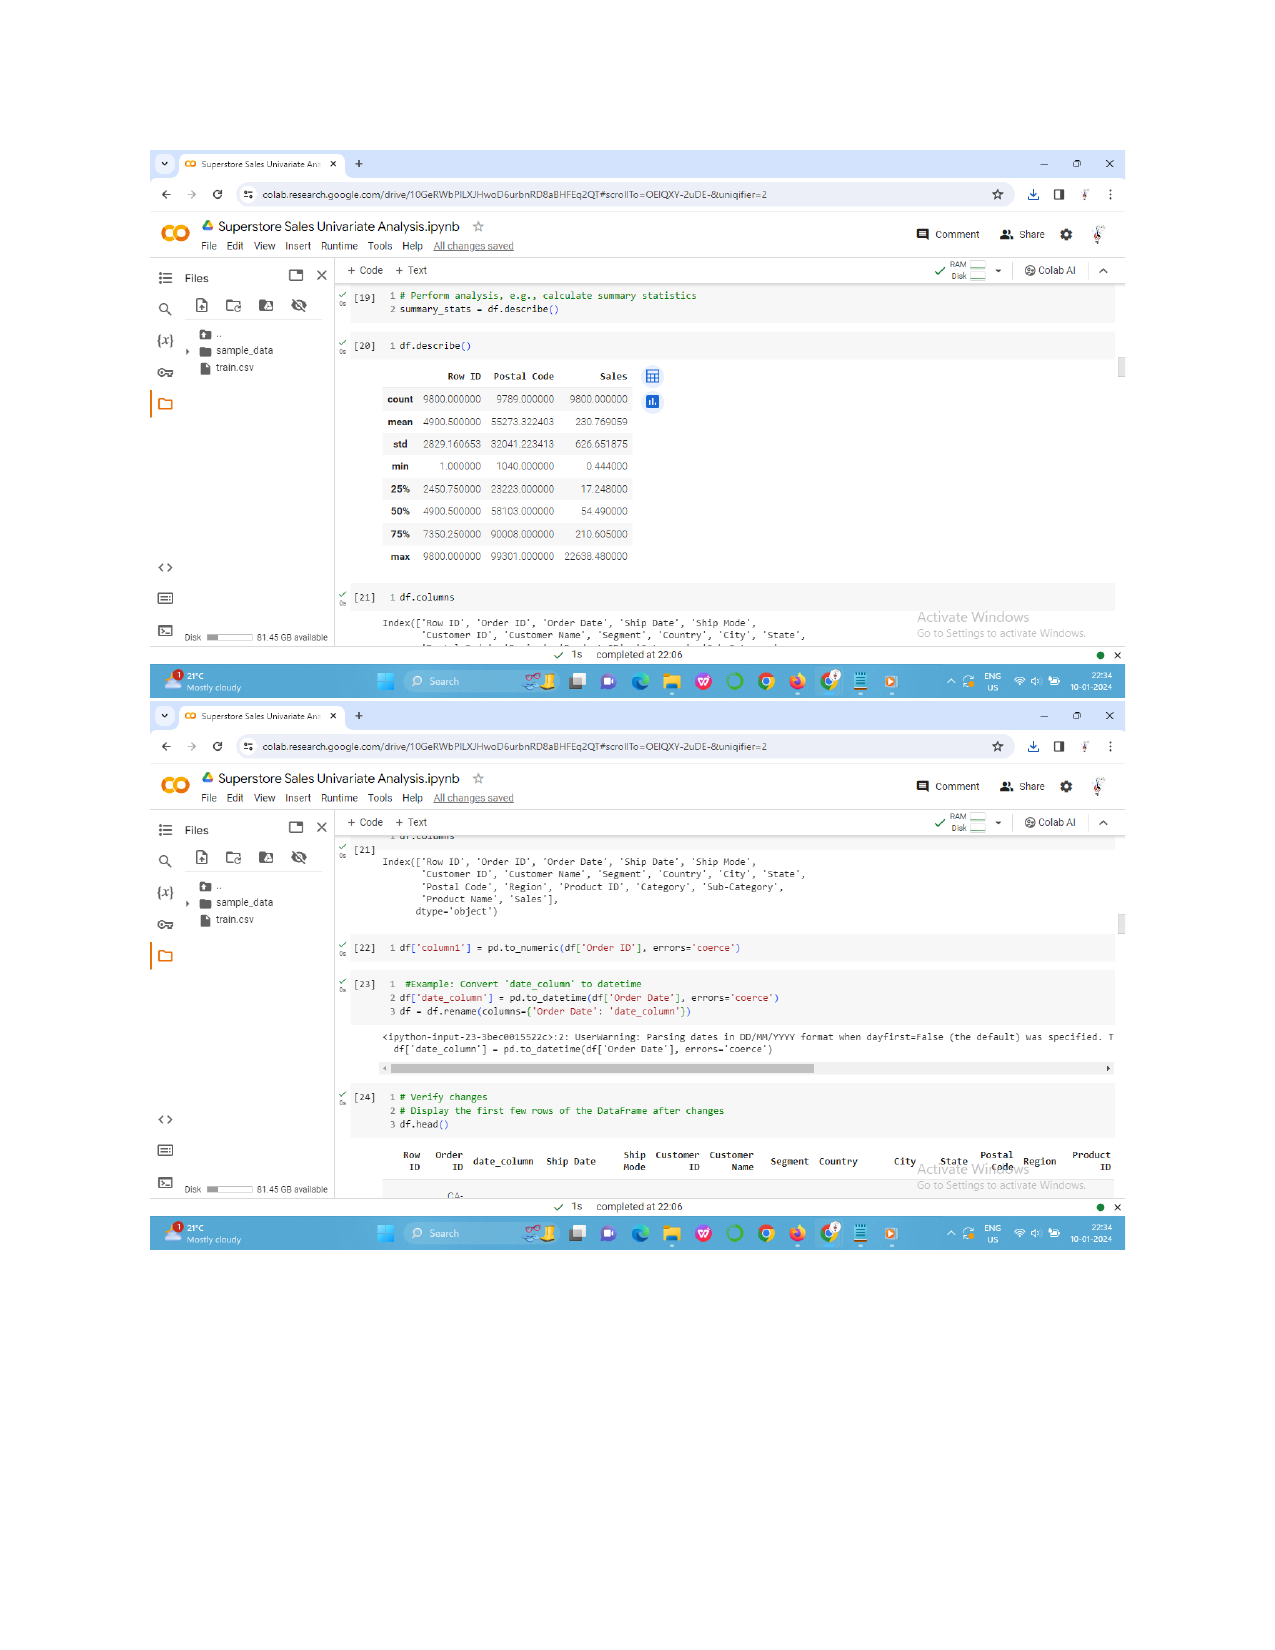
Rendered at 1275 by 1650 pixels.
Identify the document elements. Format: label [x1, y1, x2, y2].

picture [150, 150, 1125, 698]
picture [150, 701, 1125, 1250]
